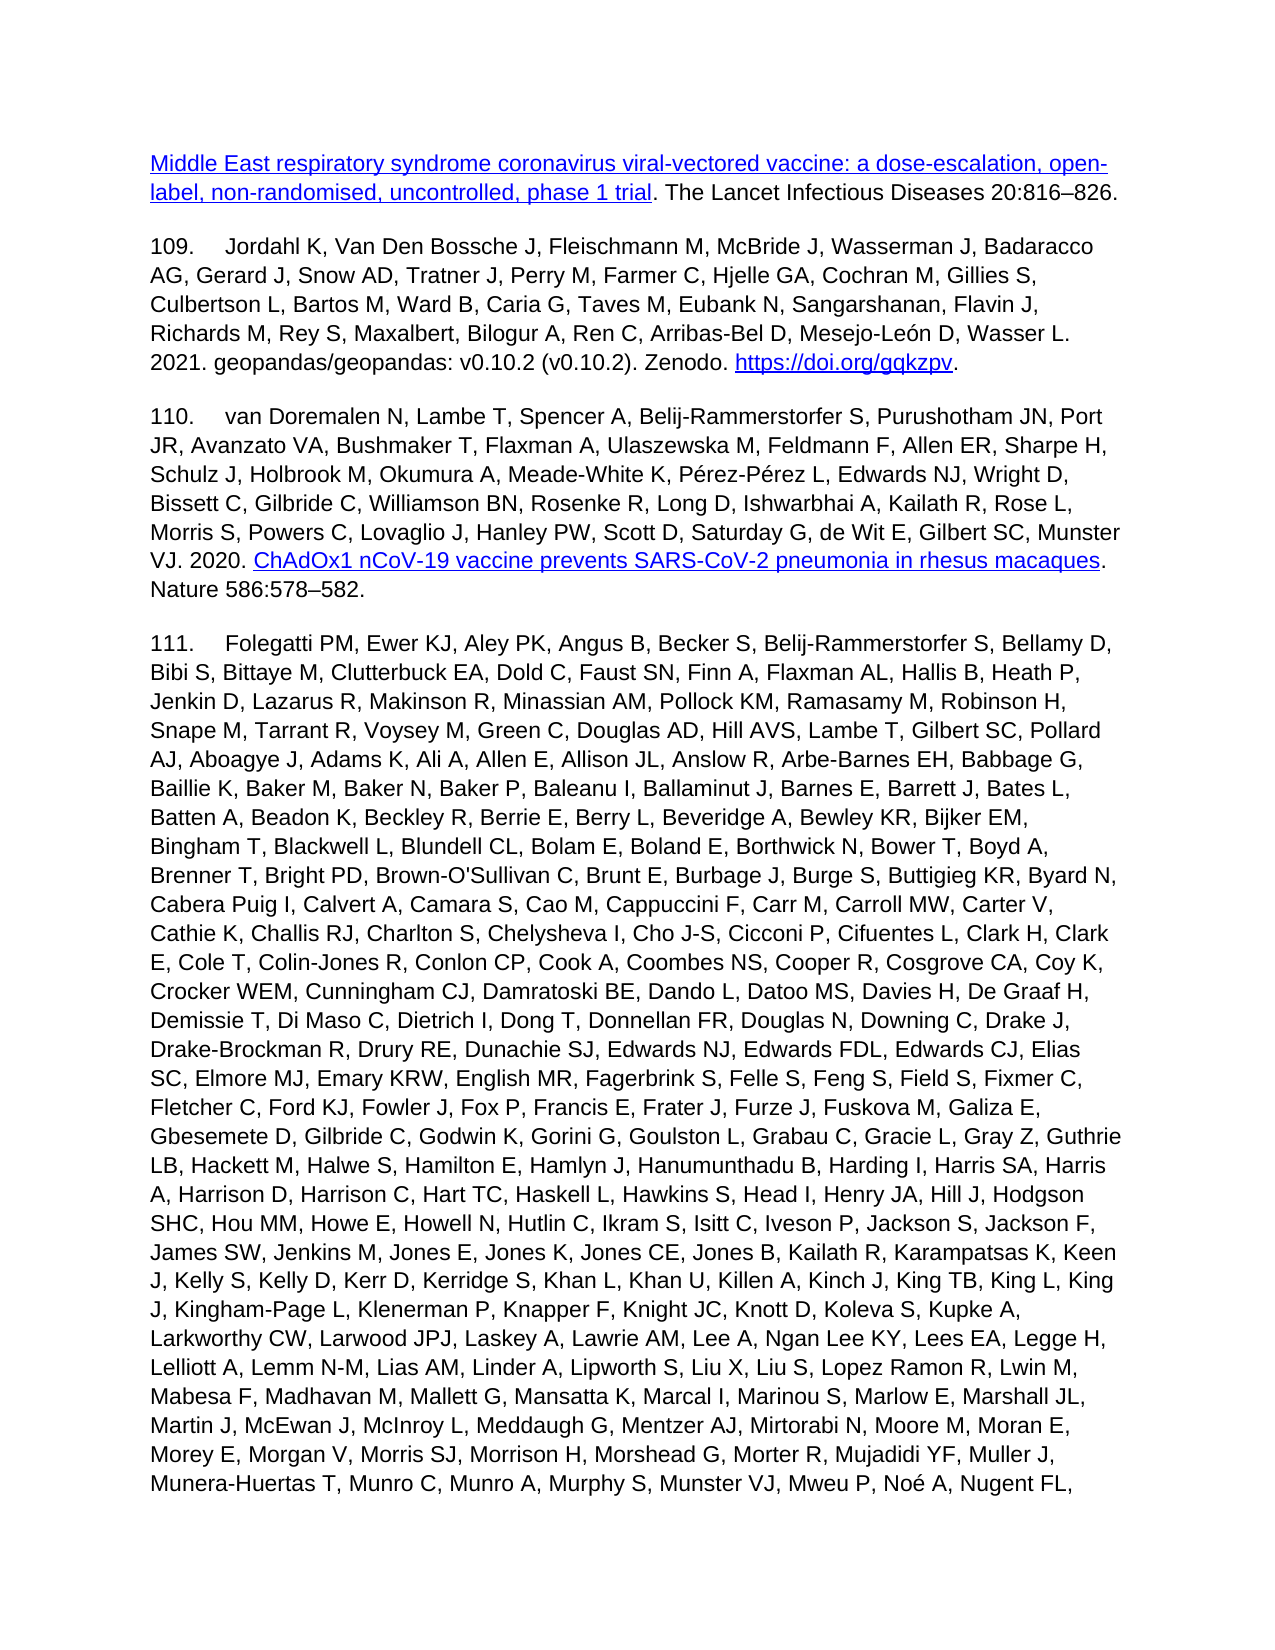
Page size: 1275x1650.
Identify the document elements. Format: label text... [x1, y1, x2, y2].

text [150, 630, 1125, 1497]
text 110. van Doremalen N, Lambe T, Spencer A, Belij-Rammerstorfer S, Purushotham JN, Port JR, Avanzato VA, Bushmaker T, Flaxman A, Ulaszewska M, Feldmann F, Allen ER, Sharpe H, Schulz J, Holbrook M, Okumura A, Meade-White K, Pérez-Pérez L, Edwards NJ, Wright D, Bissett C, Gilbride C, Williamson BN, Rosenke R, Long D, Ishwarbhai A, Kailath R, Rose L, Morris S, Powers C, Lovaglio J, Hanley PW, Scott D, Saturday G, de Wit E, Gilbert SC, Munster VJ. 2020. ChAdOx1 nCoV-19 vaccine prevents SARS-CoV-2 pneumonia in rhesus macaques. Nature 586:578–582. [150, 403, 1125, 603]
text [150, 150, 1125, 205]
text 109. Jordahl K, Van Den Bossche J, Fleischmann M, McBride J, Wasserman J, Badaracco AG, Gerard J, Snow AD, Tratner J, Perry M, Farmer C, Hjelle GA, Cochran M, Gillies S, Culbertson L, Bartos M, Ward B, Caria G, Taves M, Eubank N, Sangarshanan, Flavin J, Richards M, Rey S, Maxalbert, Bilogur A, Ren C, Arribas-Bel D, Mesejo-León D, Wasser L. 2021. geopandas/geopandas: v0.10.2 (v0.10.2). Zenodo. https://doi.org/gqkzpv. [150, 233, 1125, 375]
